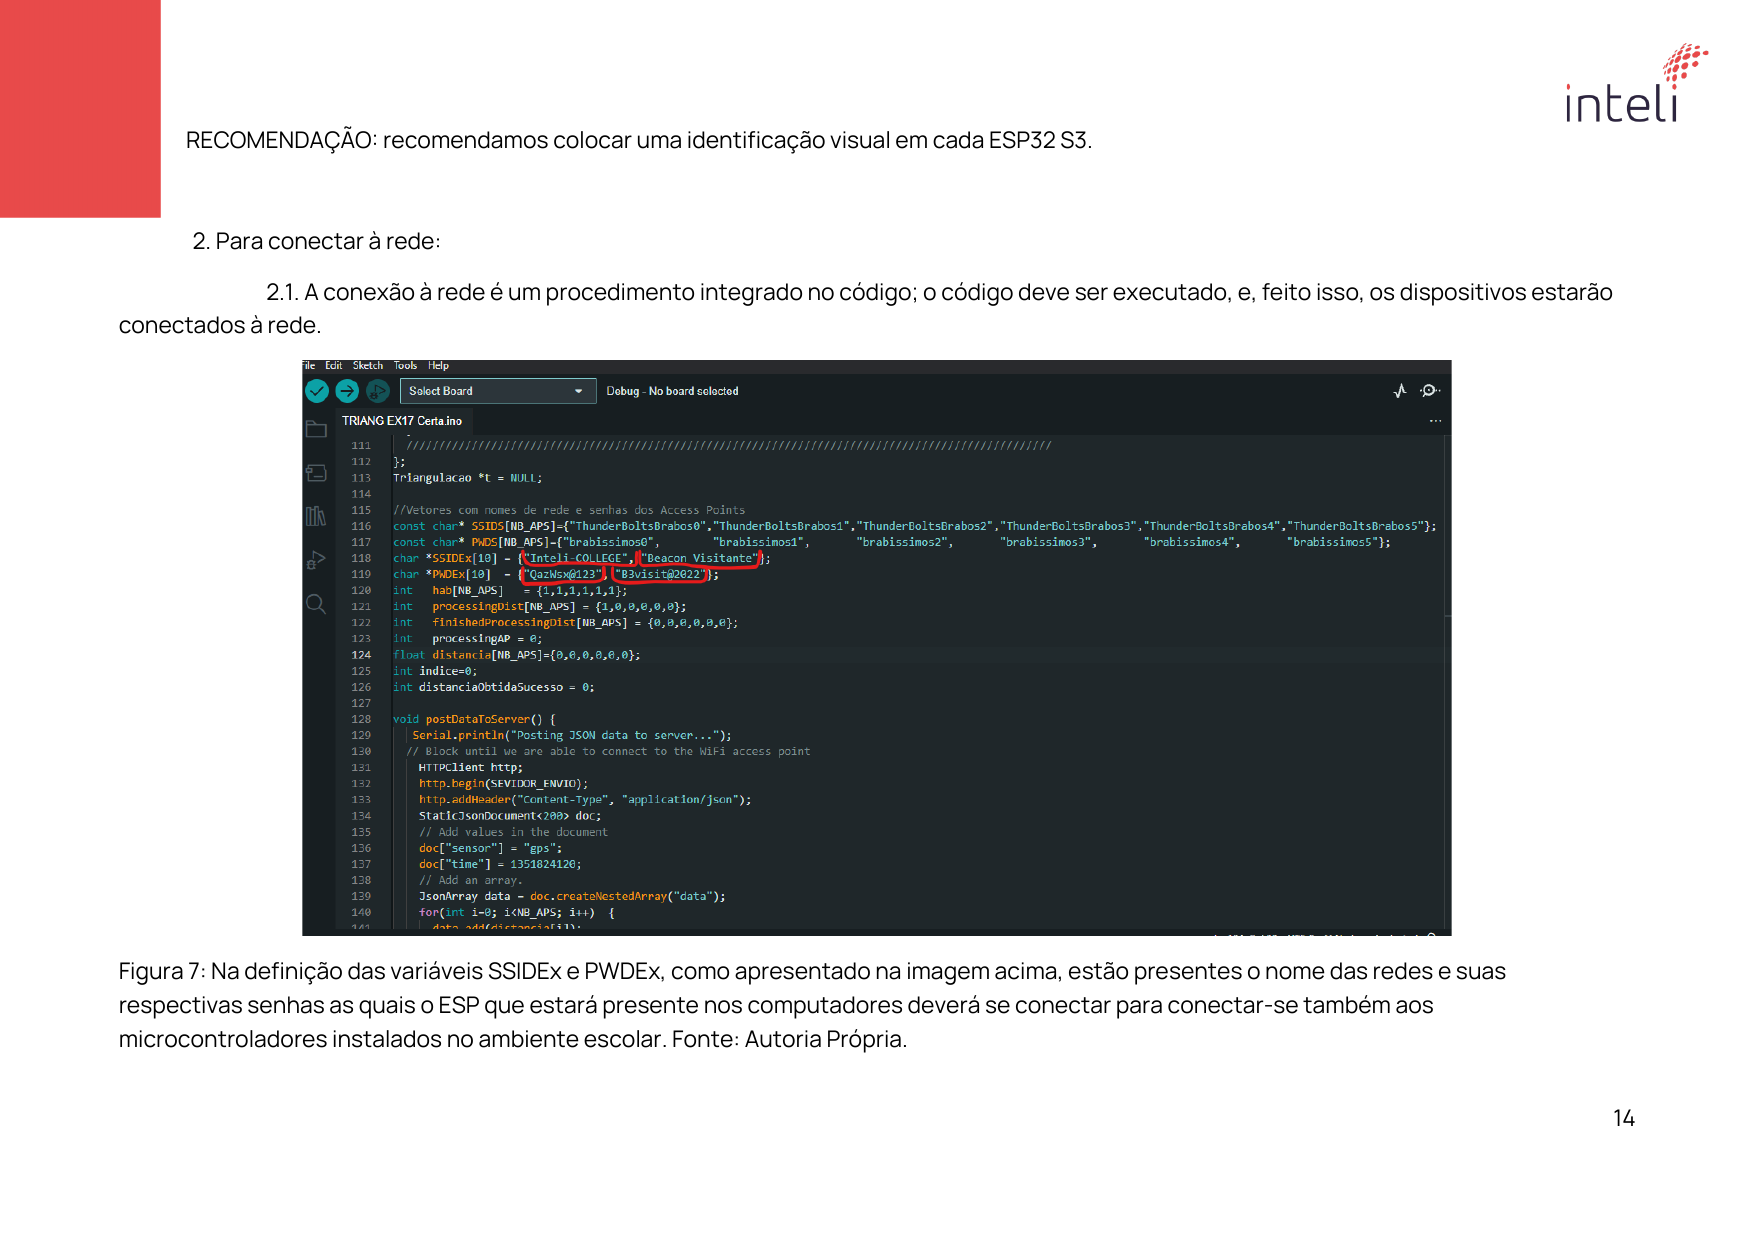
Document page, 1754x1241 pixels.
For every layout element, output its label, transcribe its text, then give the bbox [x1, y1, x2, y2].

picture [1566, 43, 1709, 122]
text 2. Para conectar à rede: [118, 225, 1636, 256]
text RECOMENDAÇÃO: recomendamos colocar uma identificação visual em cada ESP32 S3. [118, 124, 1636, 155]
text 2.1. A conexão à rede é um procedimento integrado no código; o código deve ser executado, e, feito isso, os dispositivos estarão conectados à rede. [118, 276, 1636, 341]
picture [302, 360, 1452, 936]
picture [0, 0, 161, 218]
text Figura 7: Na definição das variáveis SSIDEx e PWDEx, como apresentado na imagem acima, estão presentes o nome das redes e suas respectivas senhas as quais o ESP que estará presente nos computadores deverá se conectar para conectar-se também aos microcontroladores instalados no ambiente escolar. Fonte: Autoria Própria. [118, 955, 1636, 1054]
